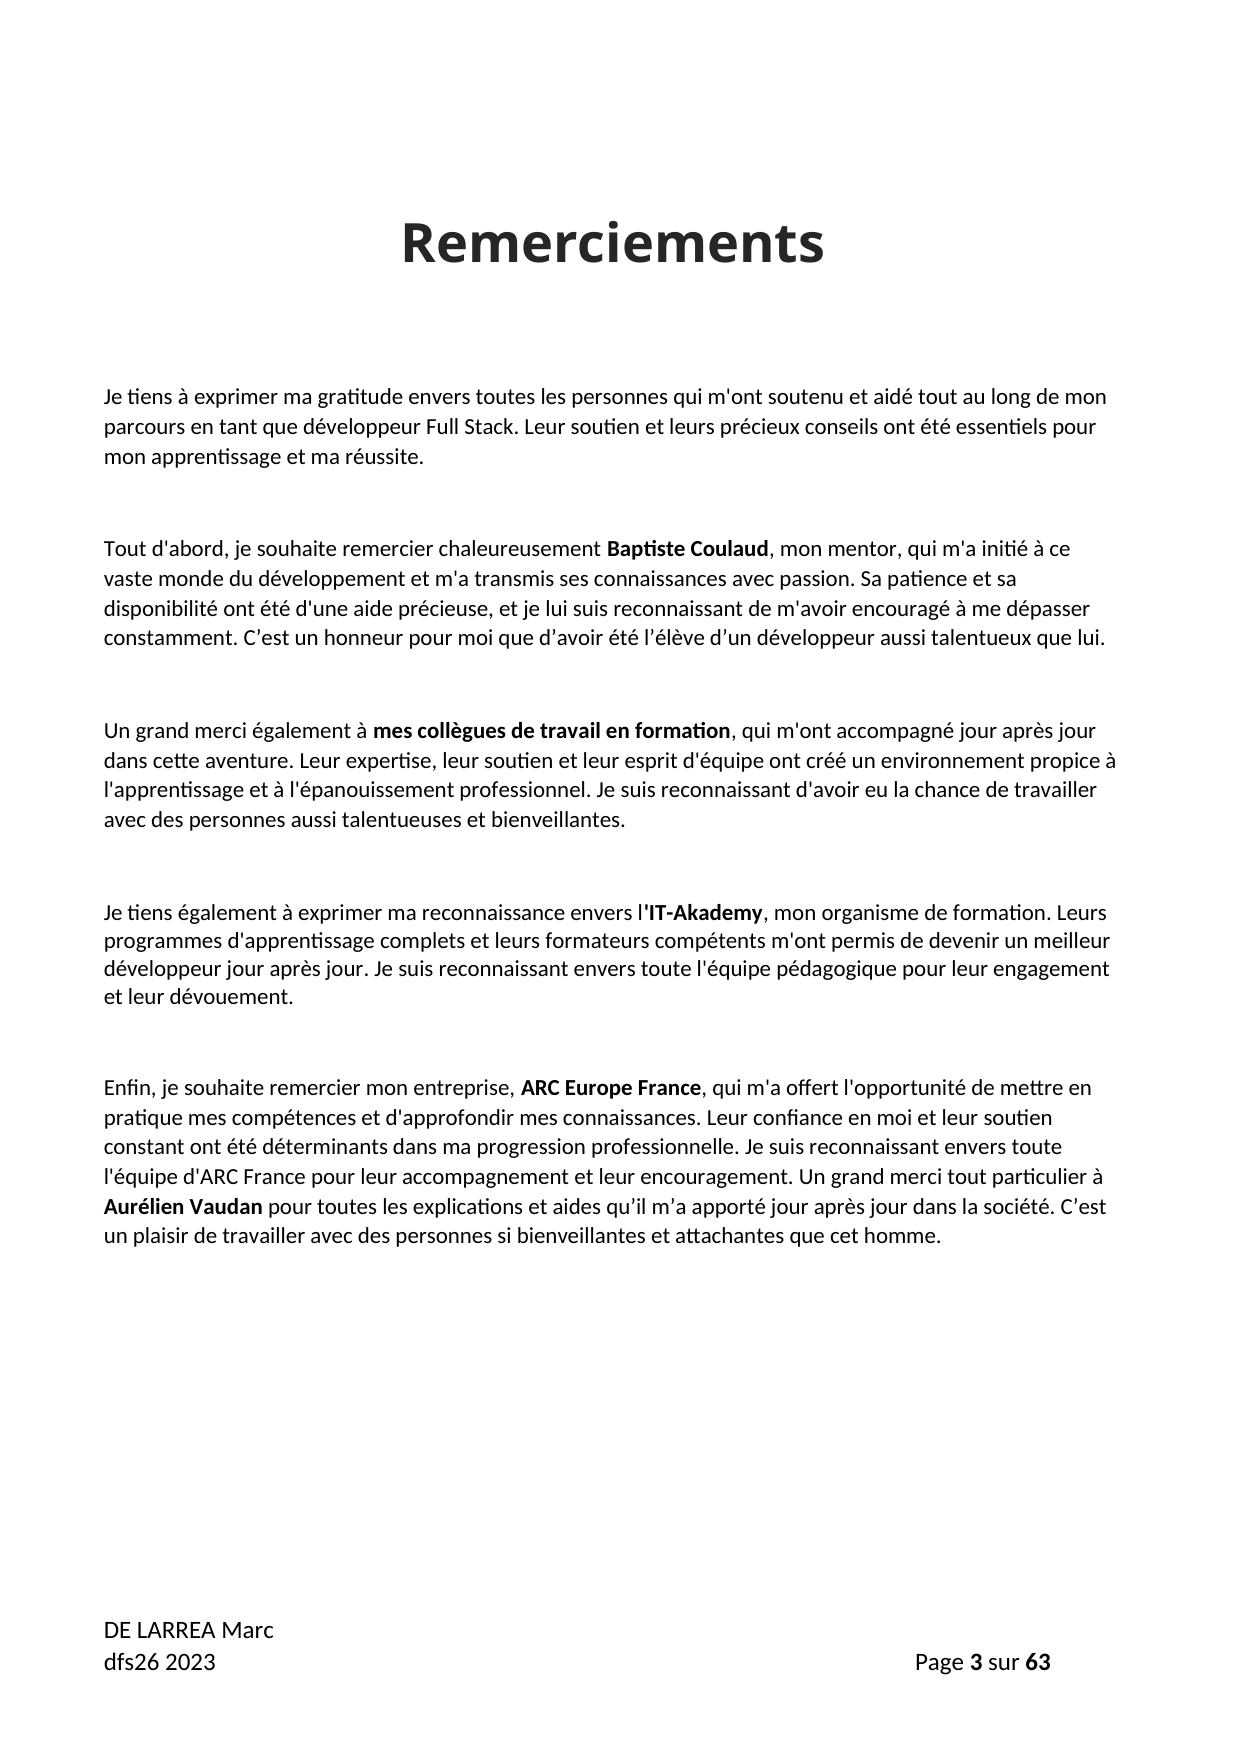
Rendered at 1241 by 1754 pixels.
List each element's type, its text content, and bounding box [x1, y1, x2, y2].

text Je tiens également à exprimer ma reconnaissance envers l'IT-Akademy, mon organisme de formation. Leurs programmes d'apprentissage complets et leurs formateurs compétents m'ont permis de devenir un meilleur développeur jour après jour. Je suis reconnaissant envers toute l'équipe pédagogique pour leur engagement et leur dévouement. [103, 898, 1122, 1010]
subtitle Remerciements [103, 205, 1122, 279]
text Je tiens à exprimer ma gratitude envers toutes les personnes qui m'ont soutenu et aidé tout au long de mon parcours en tant que développeur Full Stack. Leur soutien et leurs précieux conseils ont été essentiels pour mon apprentissage et ma réussite. [103, 382, 1122, 470]
text Un grand merci également à mes collègues de travail en formation, qui m'ont accompagné jour après jour dans cette aventure. Leur expertise, leur soutien et leur esprit d'équipe ont créé un environnement propice à l'apprentissage et à l'épanouissement professionnel. Je suis reconnaissant d'avoir eu la chance de travailler avec des personnes aussi talentueuses et bienveillantes. [103, 716, 1122, 833]
text Enfin, je souhaite remercier mon entreprise, ARC Europe France, qui m'a offert l'opportunité de mettre en pratique mes compétences et d'approfondir mes connaissances. Leur confiance en moi et leur soutien constant ont été déterminants dans ma progression professionnelle. Je suis reconnaissant envers toute l'équipe d'ARC France pour leur accompagnement et leur encouragement. Un grand merci tout particulier à Aurélien Vaudan pour toutes les explications et aides qu’il m’a apporté jour après jour dans la société. C’est un plaisir de travailler avec des personnes si bienveillantes et attachantes que cet homme. [103, 1073, 1122, 1249]
text Tout d'abord, je souhaite remercier chaleureusement Baptiste Coulaud, mon mentor, qui m'a initié à ce vaste monde du développement et m'a transmis ses connaissances avec passion. Sa patience et sa disponibilité ont été d'une aide précieuse, et je lui suis reconnaissant de m'avoir encouragé à me dépasser constamment. C’est un honneur pour moi que d’avoir été l’élève d’un développeur aussi talentueux que lui. [103, 534, 1122, 652]
